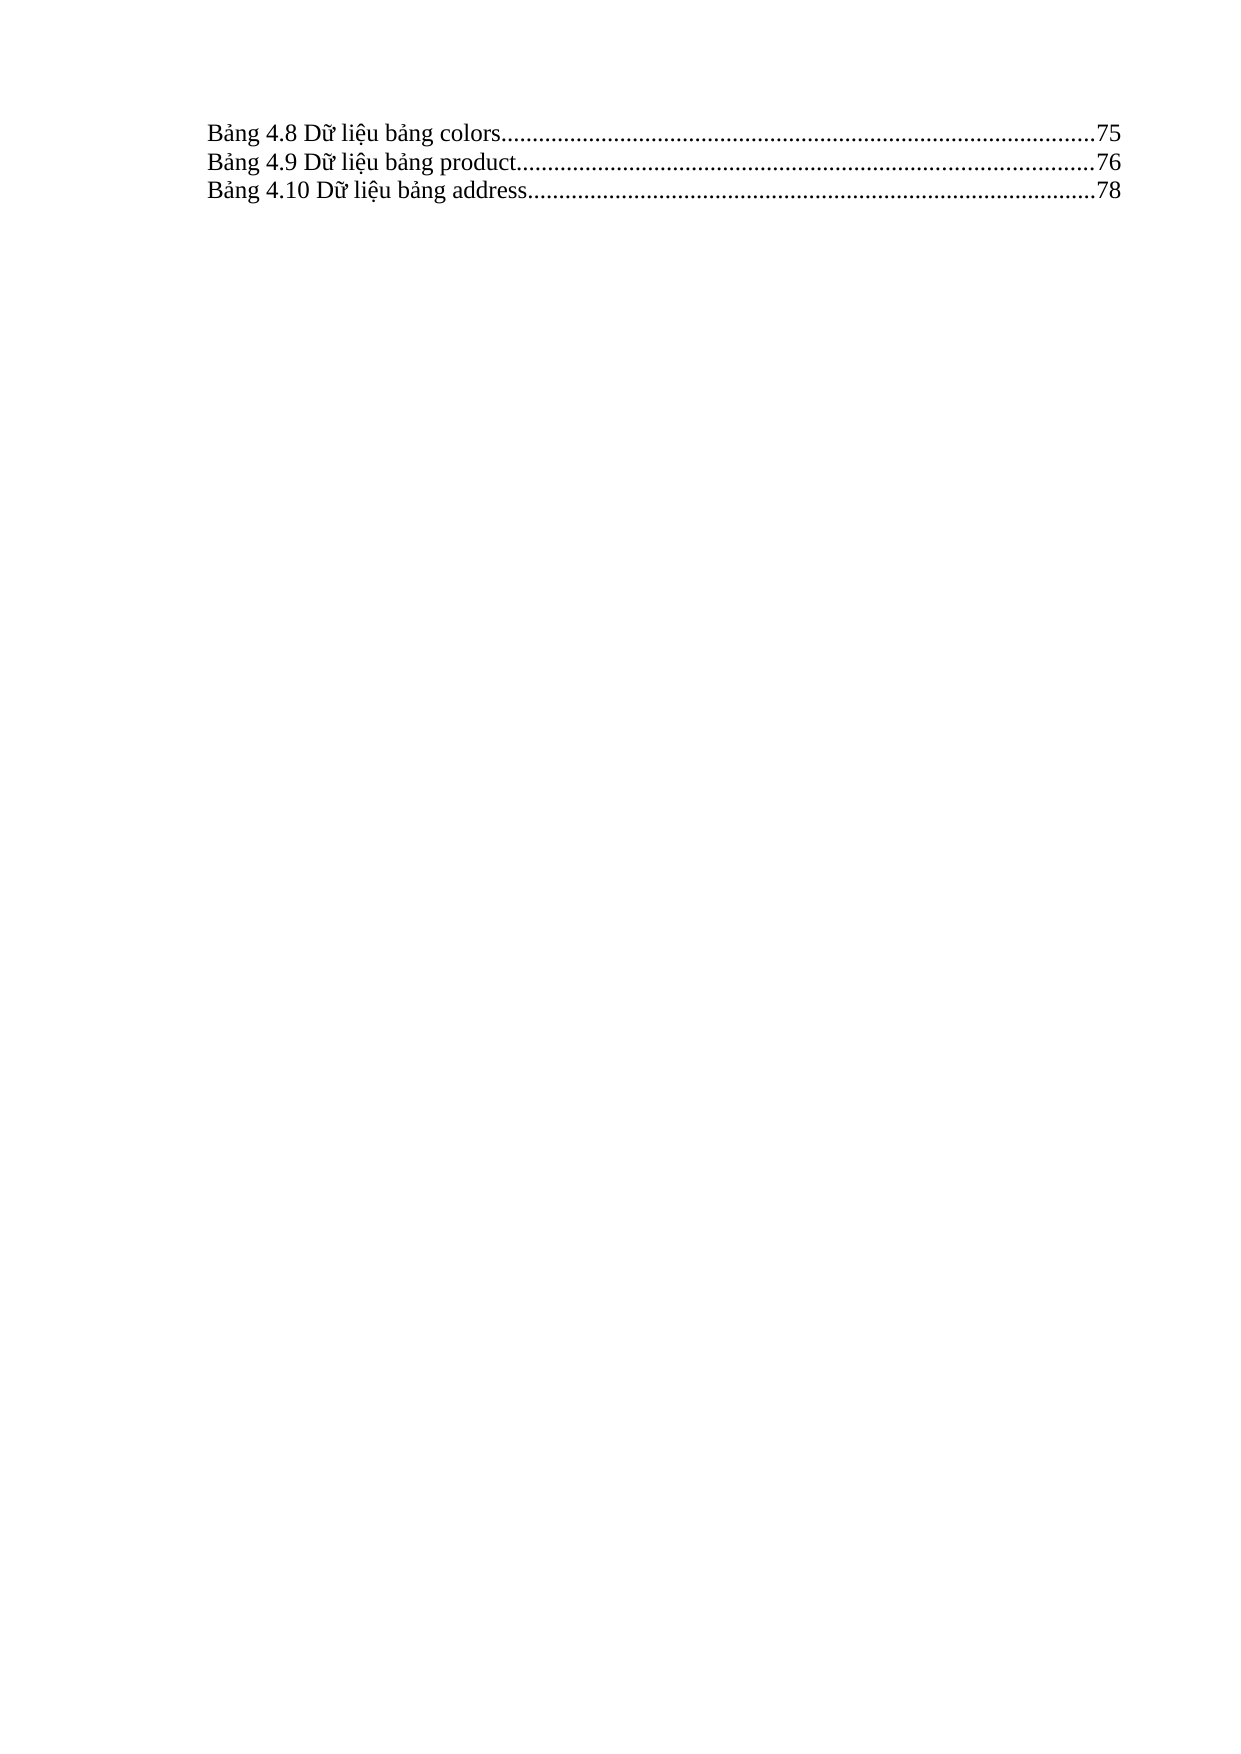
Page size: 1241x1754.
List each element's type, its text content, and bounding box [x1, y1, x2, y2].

text Bảng 4.8 Dữ liệu bảng colors 75 [207, 118, 1122, 147]
text Bảng 4.10 Dữ liệu bảng address 78 [207, 176, 1122, 204]
text Bảng 4.9 Dữ liệu bảng product 76 [207, 147, 1122, 176]
